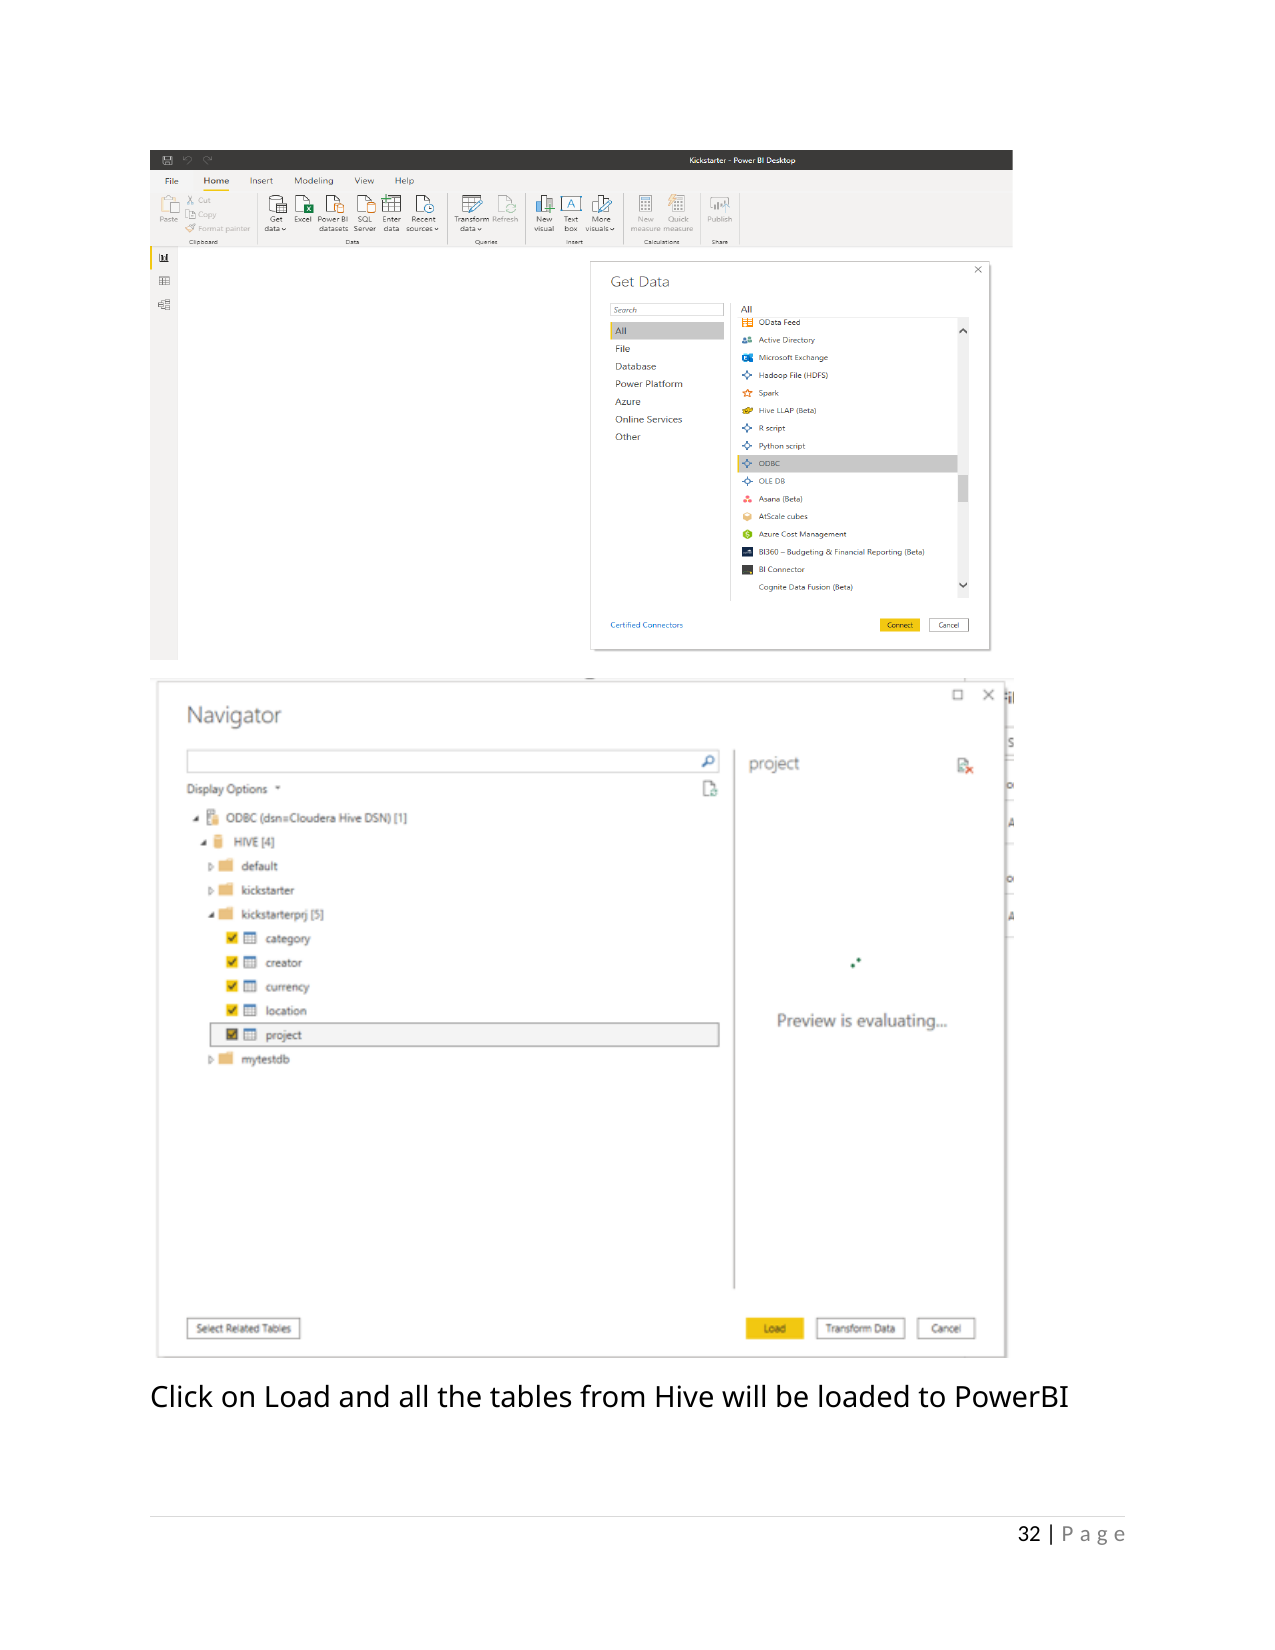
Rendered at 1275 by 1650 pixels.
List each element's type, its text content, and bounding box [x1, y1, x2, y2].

text Click on Load and all the tables from Hive will be loaded to PowerBI [150, 1376, 1125, 1416]
picture [150, 678, 1014, 1358]
picture [150, 150, 1013, 660]
